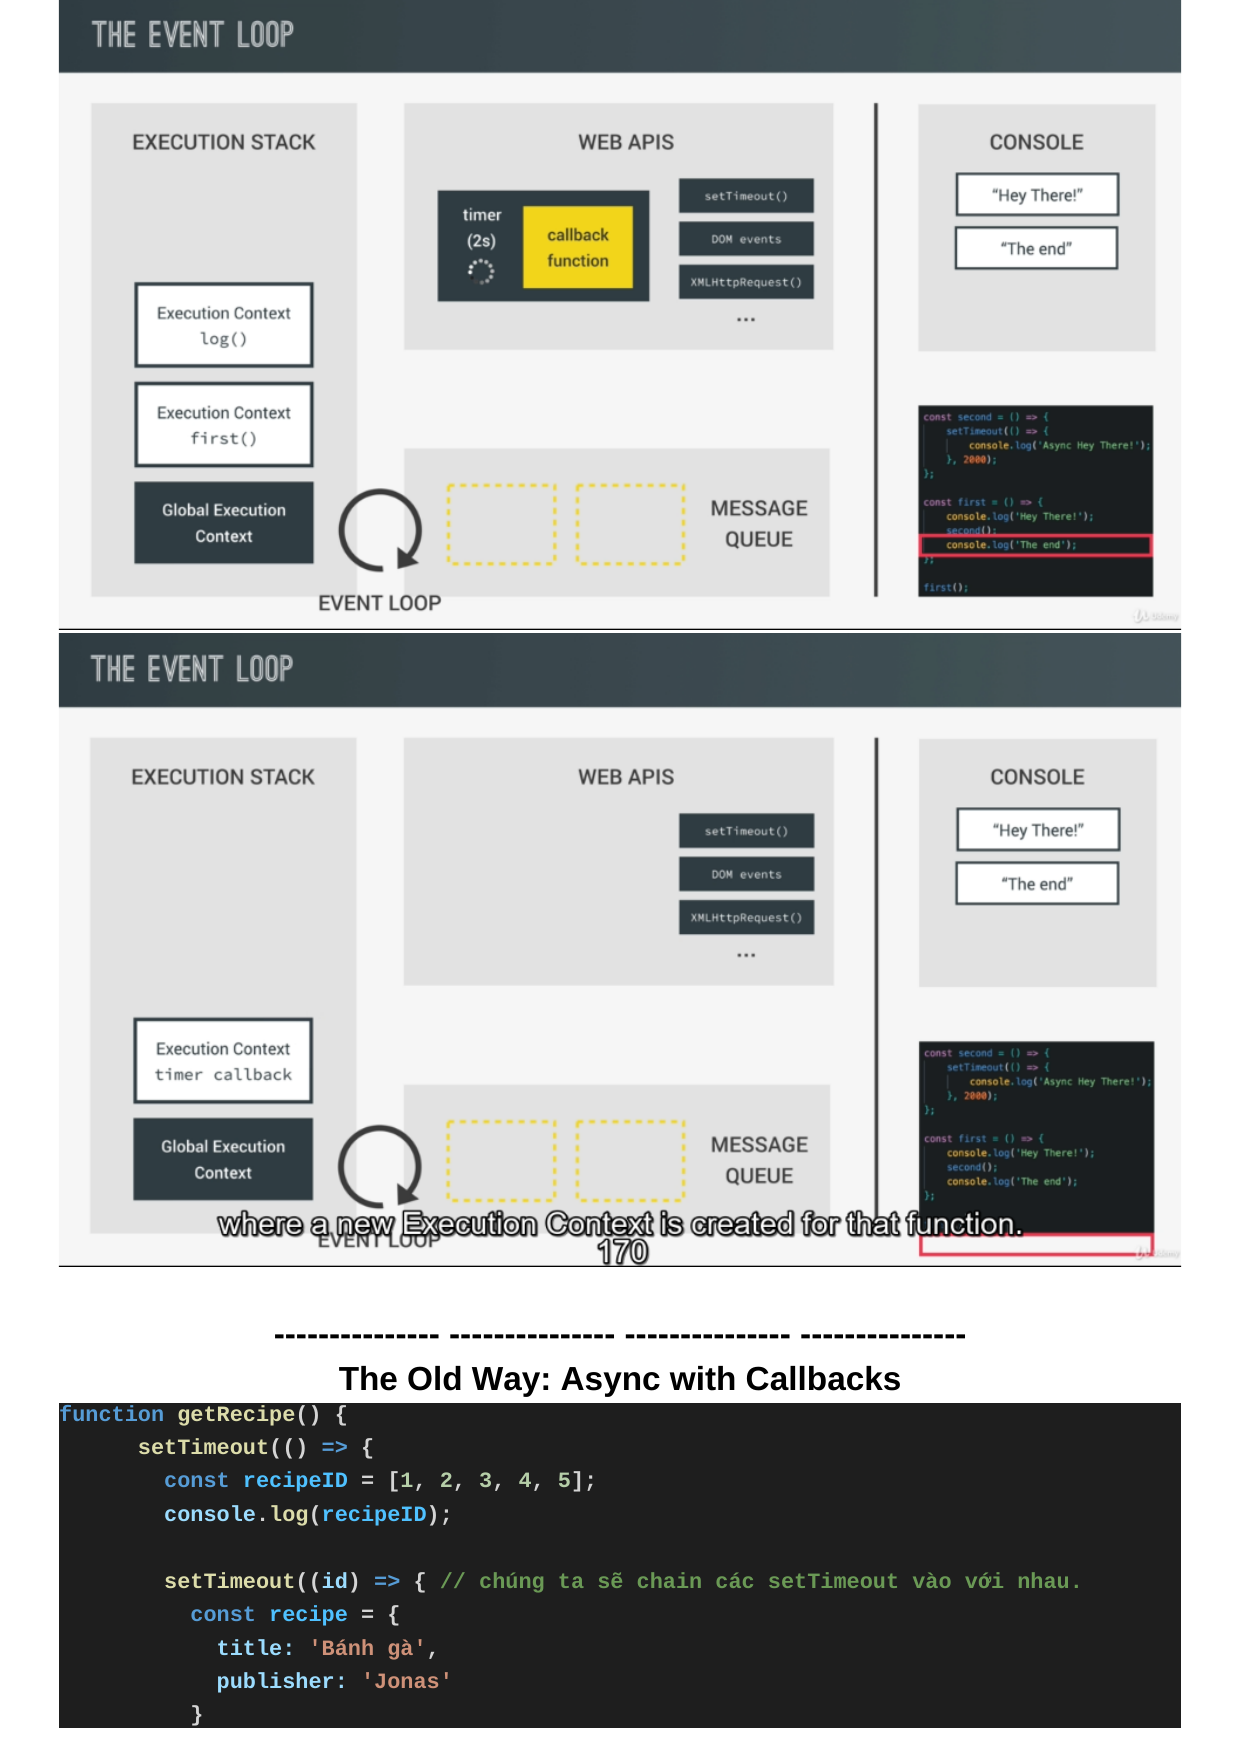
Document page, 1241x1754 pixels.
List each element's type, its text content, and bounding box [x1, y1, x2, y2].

text function getRecipe() { [59, 1403, 1181, 1427]
text } [59, 1704, 1181, 1728]
picture [58, 0, 1182, 630]
text The Old Way: Async with Callbacks [59, 1358, 1181, 1397]
text const recipe = { [59, 1603, 1181, 1628]
text publisher: 'Jonas' [59, 1670, 1181, 1695]
text setTimeout((id) => { // chúng ta sẽ chain các setTimeout vào với nhau. [59, 1570, 1181, 1595]
text setTimeout(() => { [59, 1436, 1181, 1461]
text --------------- --------------- --------------- --------------- [59, 1314, 1181, 1353]
text title: 'Bánh gà', [59, 1637, 1181, 1662]
text const recipeID = [1, 2, 3, 4, 5]; [59, 1469, 1181, 1494]
picture [58, 633, 1182, 1267]
text console.log(recipeID); [59, 1503, 1181, 1528]
